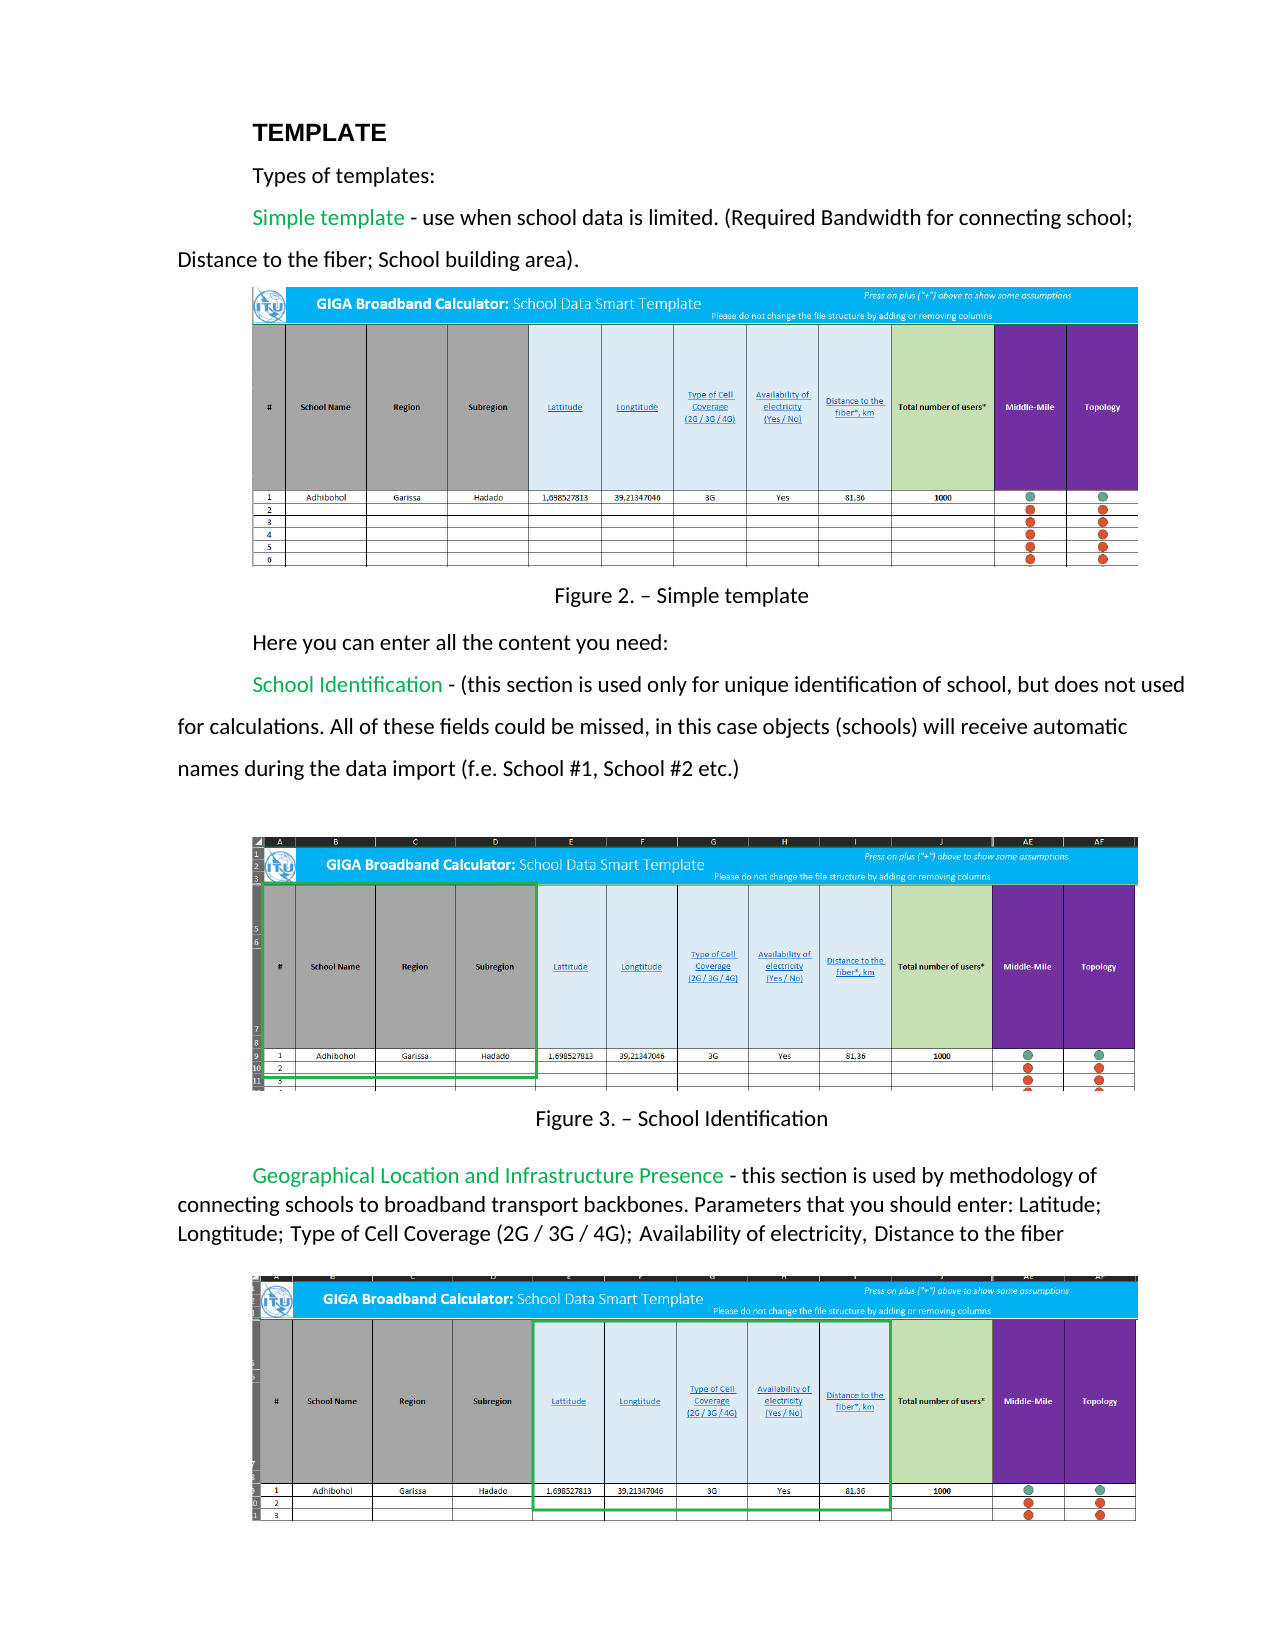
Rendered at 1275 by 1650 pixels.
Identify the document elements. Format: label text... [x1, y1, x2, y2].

text Geographical Location and Infrastructure Presence - this section is used by methodology of connecting schools to broadband transport backbones. Parameters that you should enter: Latitude; Longtitude; Type of Cell Coverage (2G / 3G / 4G); Availability of electricity, Distance to the fiber [177, 1162, 1186, 1247]
text Figure 2. – Simple template [177, 581, 1186, 609]
picture [368, 1295, 376, 1303]
picture [450, 864, 458, 869]
picture [407, 302, 421, 308]
picture [344, 299, 351, 308]
text School Identification - (this section is used only for unique identification of school, but does not used for calculations. All of these fields could be missed, in this case objects (schools) will receive automatic names during the data import (f.e. School #1, School #2 etc.) [177, 670, 1186, 782]
picture [459, 1294, 464, 1303]
picture [357, 299, 363, 308]
picture [366, 860, 372, 869]
picture [426, 1294, 435, 1303]
text Types of templates: [177, 161, 1186, 189]
picture [398, 299, 403, 308]
text Here you can enter all the content you need: [177, 628, 1186, 656]
picture [252, 837, 1138, 1091]
picture [467, 1294, 479, 1303]
picture [395, 1294, 401, 1303]
text Figure 3. – School Identification [177, 1104, 1186, 1132]
picture [252, 287, 1138, 567]
picture [436, 299, 443, 308]
picture [362, 302, 370, 308]
picture [424, 299, 430, 308]
picture [404, 1294, 409, 1303]
picture [252, 1276, 1138, 1521]
picture [385, 299, 395, 308]
text Simple template - use when school data is limited. (Required Bandwidth for connecting school; Distance to the fiber; School building area). [177, 203, 1186, 273]
text TEMPLATE [177, 118, 1186, 147]
